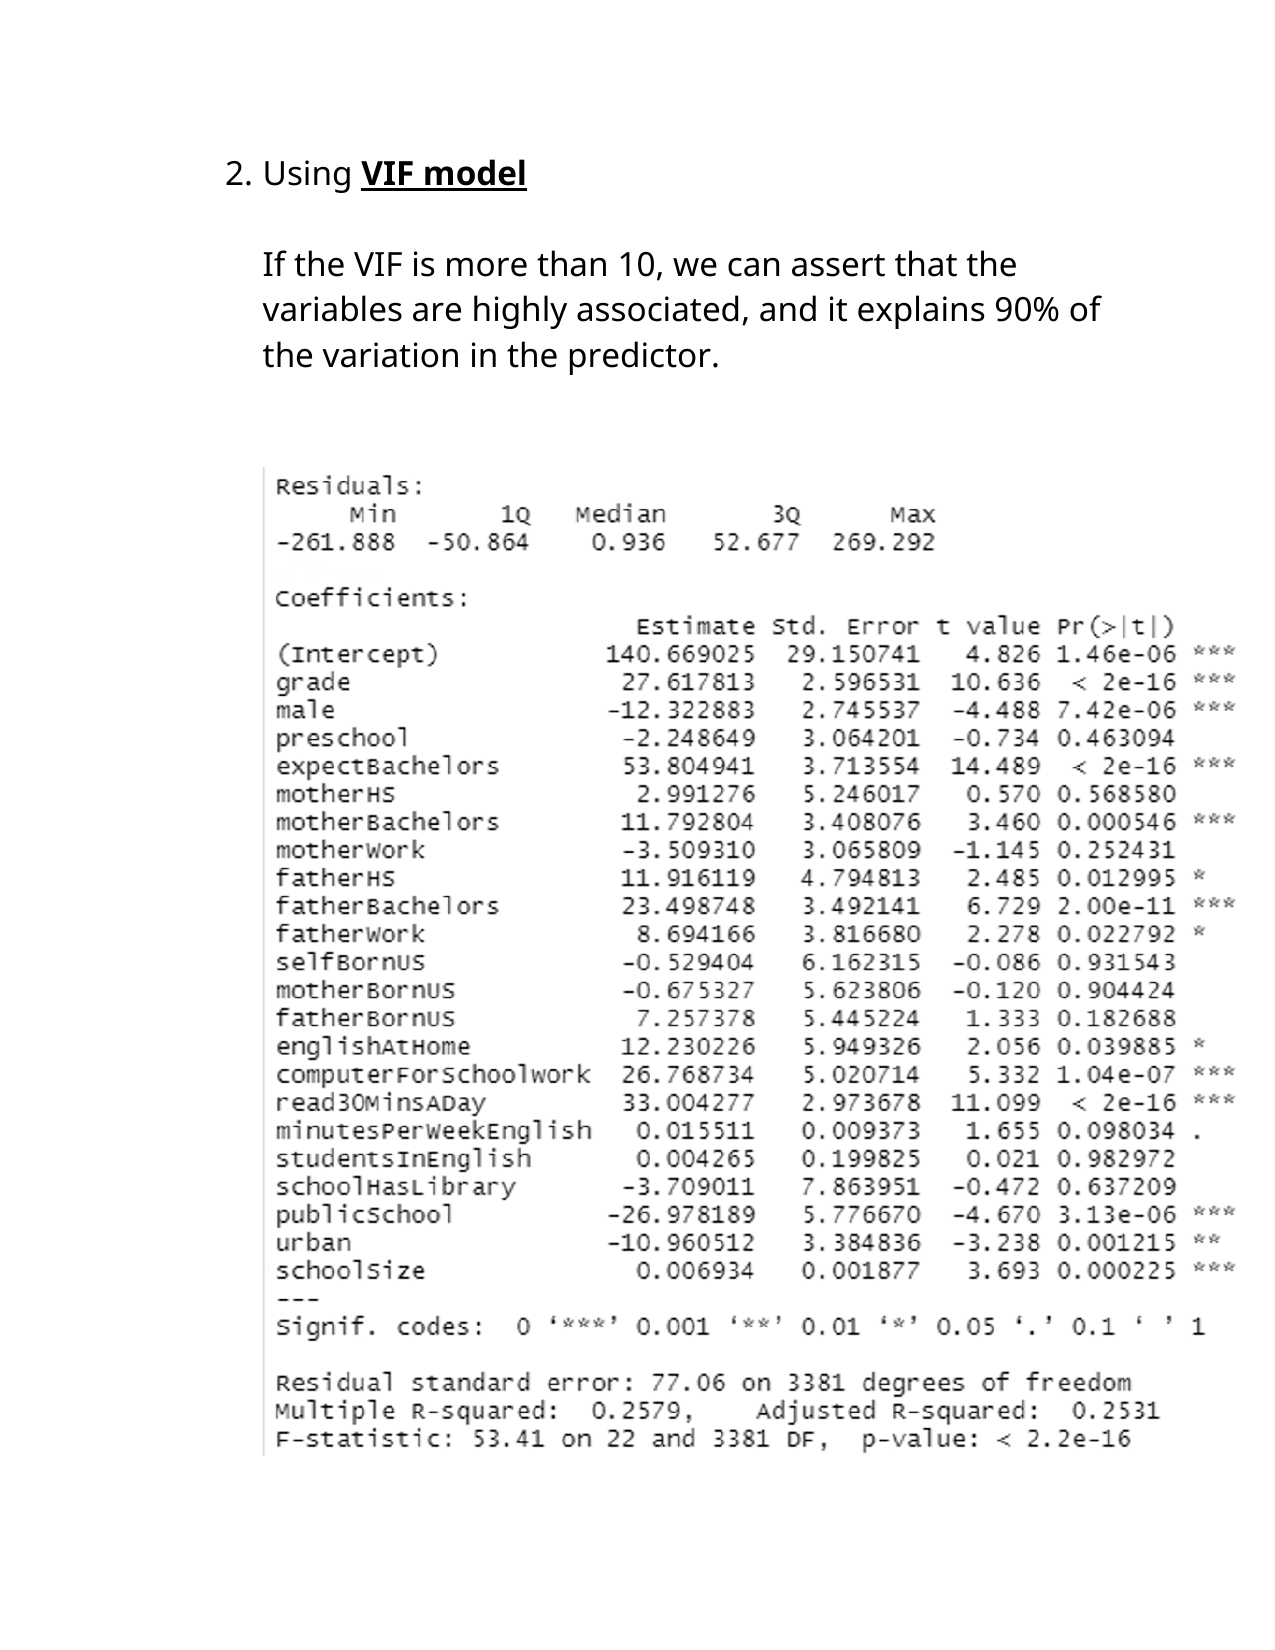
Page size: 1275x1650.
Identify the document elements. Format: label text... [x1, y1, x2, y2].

list If the VIF is more than 10, we can assert that the variables are highly associated, and it explains 90% of the variation in the predictor. [262, 241, 1125, 377]
picture [262, 467, 1238, 1456]
list Using VIF model [225, 150, 1125, 195]
